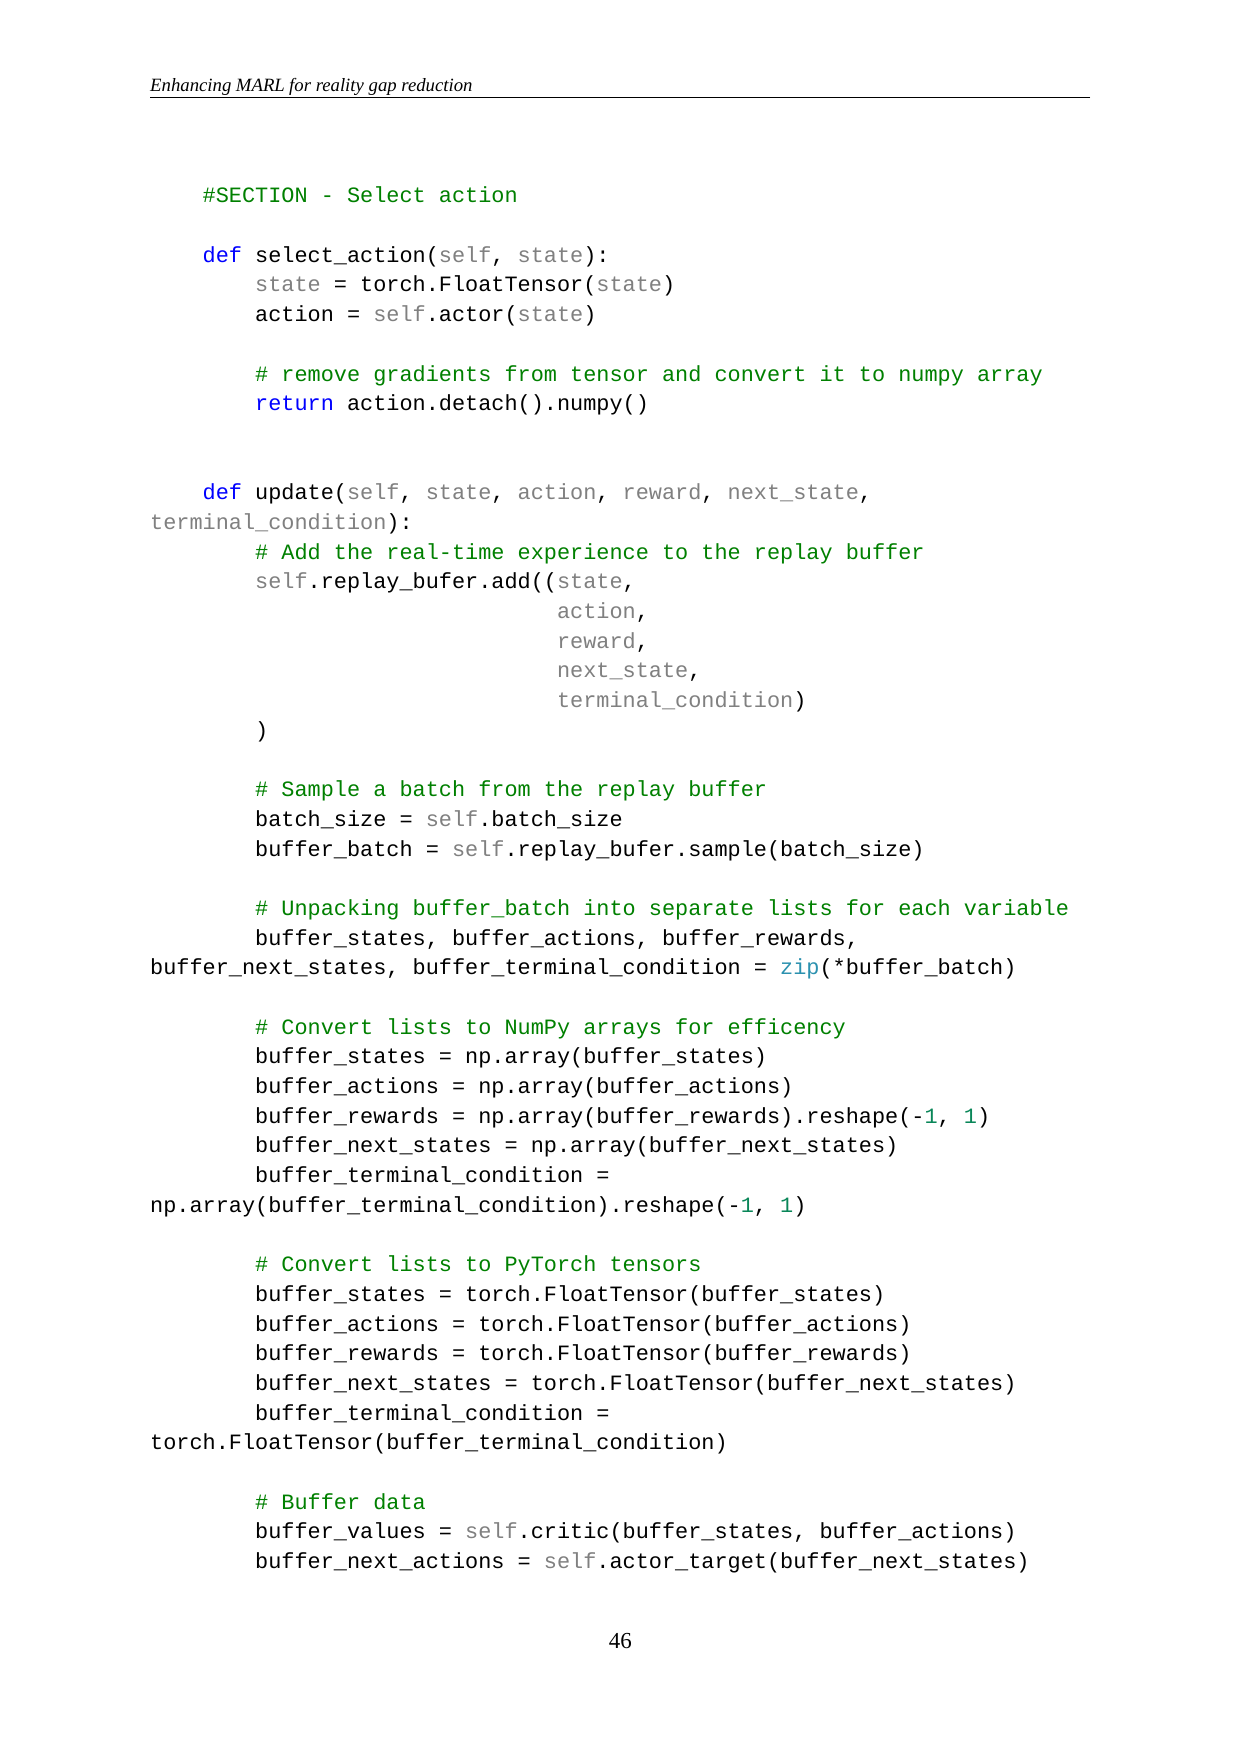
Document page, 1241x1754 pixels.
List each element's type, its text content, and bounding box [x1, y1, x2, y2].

text # Sample a batch from the replay buffer [150, 773, 1090, 803]
text # Buffer data [150, 1486, 1090, 1516]
text state = torch.FloatTensor(state) [150, 269, 1090, 298]
text batch_size = self.batch_size [150, 803, 1090, 833]
text buffer_states, buffer_actions, buffer_rewards, buffer_next_states, buffer_terminal_condition = zip(*buffer_batch) [150, 922, 1090, 981]
text buffer_values = self.critic(buffer_states, buffer_actions) [150, 1516, 1090, 1545]
text buffer_next_states = np.array(buffer_next_states) [150, 1130, 1090, 1159]
text def update(self, state, action, reward, next_state, terminal_condition): [150, 477, 1090, 536]
text action = self.actor(state) [150, 298, 1090, 328]
text buffer_rewards = np.array(buffer_rewards).reshape(-1, 1) [150, 1100, 1090, 1130]
text buffer_terminal_condition = torch.FloatTensor(buffer_terminal_condition) [150, 1397, 1090, 1456]
text buffer_rewards = torch.FloatTensor(buffer_rewards) [150, 1337, 1090, 1367]
text def select_action(self, state): [150, 239, 1090, 269]
text buffer_actions = torch.FloatTensor(buffer_actions) [150, 1308, 1090, 1337]
text #SECTION - Select action [150, 180, 1090, 209]
text buffer_batch = self.replay_bufer.sample(batch_size) [150, 833, 1090, 862]
text # remove gradients from tensor and convert it to numpy array [150, 358, 1090, 387]
text buffer_terminal_condition = np.array(buffer_terminal_condition).reshape(-1, 1) [150, 1159, 1090, 1219]
text self.replay_bufer.add((state, [150, 566, 1090, 595]
text buffer_states = np.array(buffer_states) [150, 1041, 1090, 1070]
text action, [150, 595, 1090, 625]
text reward, [150, 625, 1090, 655]
text ) [150, 714, 1090, 744]
text # Convert lists to PyTorch tensors [150, 1248, 1090, 1278]
text terminal_condition) [150, 684, 1090, 714]
text next_state, [150, 655, 1090, 684]
text # Convert lists to NumPy arrays for efficency [150, 1011, 1090, 1041]
text buffer_next_actions = self.actor_target(buffer_next_states) [150, 1545, 1090, 1575]
text # Add the real-time experience to the replay buffer [150, 536, 1090, 566]
text buffer_states = torch.FloatTensor(buffer_states) [150, 1278, 1090, 1308]
text buffer_actions = np.array(buffer_actions) [150, 1070, 1090, 1100]
text # Unpacking buffer_batch into separate lists for each variable [150, 892, 1090, 922]
text buffer_next_states = torch.FloatTensor(buffer_next_states) [150, 1367, 1090, 1397]
text return action.detach().numpy() [150, 387, 1090, 417]
